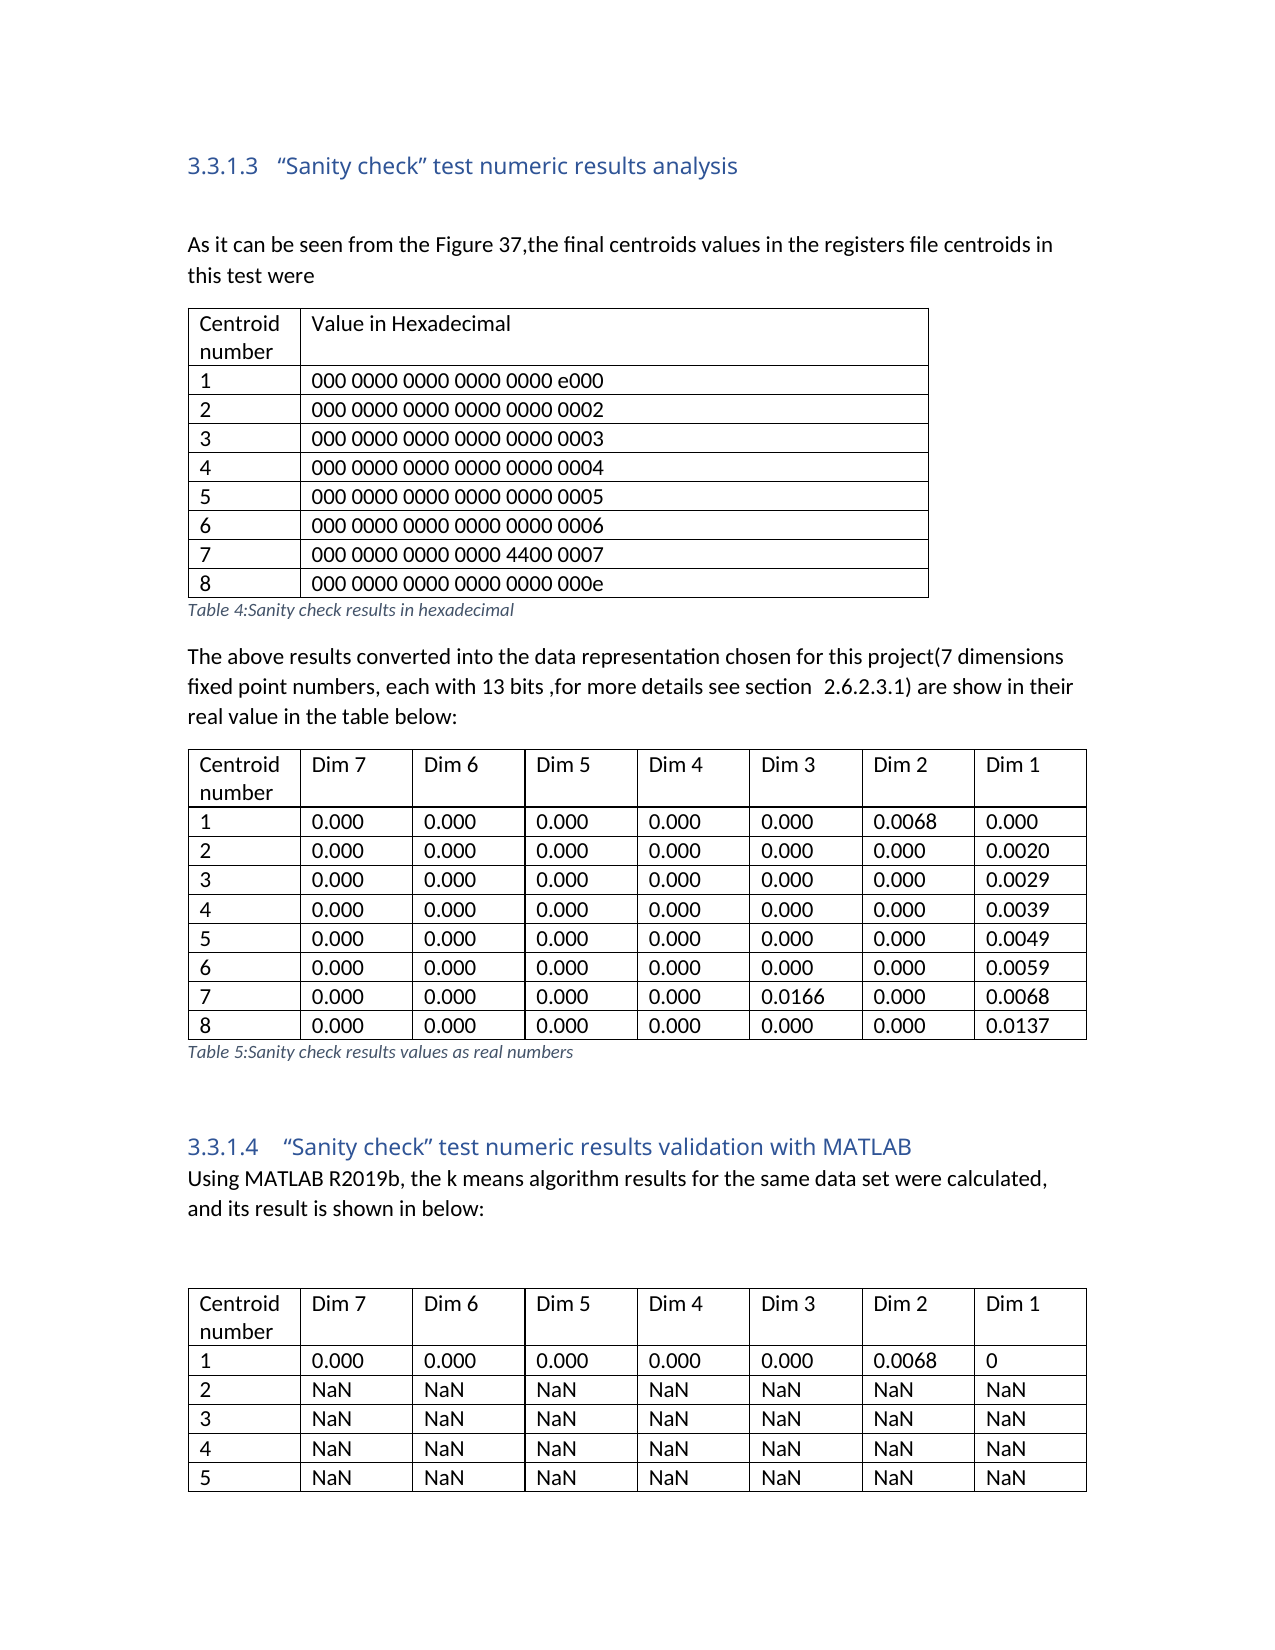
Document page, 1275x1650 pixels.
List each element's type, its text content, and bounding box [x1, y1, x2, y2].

table_cell 0.000 [413, 895, 524, 923]
table_cell NaN [750, 1463, 862, 1491]
table_cell NaN [975, 1405, 1086, 1433]
table_header Centroid number [189, 750, 300, 806]
table_cell 0.000 [526, 982, 637, 1010]
table_cell 0.000 [750, 1346, 862, 1374]
table_cell 4 [189, 895, 300, 923]
table_cell 3 [189, 1405, 300, 1433]
table_header Dim 1 [975, 750, 1086, 806]
table_cell 5 [189, 924, 300, 952]
table_cell NaN [413, 1376, 524, 1403]
table_cell 0.000 [638, 1346, 749, 1374]
table_cell NaN [526, 1405, 637, 1433]
table_cell NaN [975, 1434, 1086, 1462]
table_header Value in Hexadecimal [301, 309, 928, 365]
table_cell 2 [189, 1376, 300, 1403]
table_cell 0.000 [638, 837, 749, 864]
table_cell 0.000 [863, 982, 974, 1010]
table_cell 0.0137 [975, 1011, 1086, 1039]
table_cell 2 [189, 837, 300, 864]
table_header Dim 6 [413, 1289, 524, 1345]
table_cell 0.000 [413, 1011, 524, 1039]
table_cell 0.000 [750, 837, 862, 864]
table_header Dim 6 [413, 750, 524, 806]
table_cell 0.000 [301, 895, 412, 923]
table_cell 3 [189, 424, 300, 452]
table_cell 000 0000 0000 0000 0000 e000 [301, 366, 928, 394]
table_cell 0.000 [863, 895, 974, 923]
table_cell 0.000 [301, 1346, 412, 1374]
table_cell 0.0068 [975, 982, 1086, 1010]
table_cell 0.000 [413, 866, 524, 894]
table_cell 0.000 [526, 924, 637, 952]
table_cell 000 0000 0000 0000 4400 0007 [301, 540, 928, 568]
table_cell 2 [189, 395, 300, 423]
table_cell 0.000 [863, 866, 974, 894]
table_header Dim 3 [750, 750, 862, 806]
table_cell 0.000 [526, 1346, 637, 1374]
table_cell NaN [638, 1376, 749, 1403]
table_cell 0.000 [750, 1011, 862, 1039]
table_cell 0.0039 [975, 895, 1086, 923]
table_cell 0.000 [301, 924, 412, 952]
table_cell 5 [189, 482, 300, 510]
table_cell 0.0020 [975, 837, 1086, 864]
table_header Dim 5 [526, 750, 637, 806]
table_cell 0.000 [638, 924, 749, 952]
table_cell NaN [863, 1405, 974, 1433]
table_cell 0.000 [301, 837, 412, 864]
table_header Dim 4 [638, 750, 749, 806]
table_cell NaN [638, 1405, 749, 1433]
table_cell 6 [189, 511, 300, 539]
table_cell 0.000 [750, 866, 862, 894]
table_cell 0.000 [413, 1346, 524, 1374]
table_cell 0.000 [638, 895, 749, 923]
table_header Dim 2 [863, 750, 974, 806]
table_cell 4 [189, 453, 300, 481]
table_cell 0.0059 [975, 953, 1086, 981]
table_cell NaN [638, 1434, 749, 1462]
table_cell 5 [189, 1463, 300, 1491]
table_cell NaN [413, 1405, 524, 1433]
table_cell 6 [189, 953, 300, 981]
table_cell 0.000 [975, 808, 1086, 836]
table_cell 0.000 [863, 837, 974, 864]
table_cell 0.000 [863, 1011, 974, 1039]
table_cell 000 0000 0000 0000 0000 0004 [301, 453, 928, 481]
table_header Dim 3 [750, 1289, 862, 1345]
table_cell 0.0029 [975, 866, 1086, 894]
table_cell 0.000 [750, 895, 862, 923]
table_cell 7 [189, 982, 300, 1010]
table_cell NaN [863, 1376, 974, 1403]
table_cell 0.000 [526, 953, 637, 981]
table_cell 0.000 [750, 953, 862, 981]
table_cell NaN [750, 1376, 862, 1403]
table_cell 000 0000 0000 0000 0000 0003 [301, 424, 928, 452]
table_cell NaN [301, 1434, 412, 1462]
subtitle “Sanity check” test numeric results validation with MATLAB [187, 1131, 1087, 1162]
table_cell 0.000 [863, 953, 974, 981]
table_cell 4 [189, 1434, 300, 1462]
table_cell 0.0068 [863, 1346, 974, 1374]
table_cell 1 [189, 808, 300, 836]
table_cell 0.000 [638, 866, 749, 894]
table_header Dim 2 [863, 1289, 974, 1345]
table_header Dim 4 [638, 1289, 749, 1345]
table_cell 0.000 [638, 953, 749, 981]
table_cell 000 0000 0000 0000 0000 0006 [301, 511, 928, 539]
table_cell 000 0000 0000 0000 0000 0005 [301, 482, 928, 510]
table_cell 1 [189, 1346, 300, 1374]
table_cell 0.000 [301, 866, 412, 894]
table_cell 0.000 [638, 1011, 749, 1039]
table_cell 0.000 [413, 924, 524, 952]
table_cell 0.000 [638, 808, 749, 836]
table_header Dim 7 [301, 750, 412, 806]
table_cell 0.0068 [863, 808, 974, 836]
text As it can be seen from the Figure 34,the final centroids values in the registers file centroids in this test were [187, 231, 1087, 289]
table_cell 0.000 [413, 837, 524, 864]
table_cell 0.000 [750, 808, 862, 836]
table_cell 0.000 [526, 837, 637, 864]
table_cell 0 [975, 1346, 1086, 1374]
text Using MATLAB R2019b, the k means algorithm results for the same data set were calculated, and its result is shown in below: [187, 1164, 1087, 1223]
table_cell 0.000 [526, 808, 637, 836]
table_cell NaN [301, 1463, 412, 1491]
table_header Dim 5 [526, 1289, 637, 1345]
table_cell NaN [413, 1434, 524, 1462]
table_cell 8 [189, 1011, 300, 1039]
table_cell 000 0000 0000 0000 0000 000e [301, 569, 928, 597]
table_cell 0.000 [301, 953, 412, 981]
table_cell NaN [526, 1434, 637, 1462]
table_cell 0.000 [638, 982, 749, 1010]
table_cell 0.000 [301, 808, 412, 836]
table_cell NaN [750, 1434, 862, 1462]
table_header Centroid number [189, 309, 300, 365]
table_cell NaN [863, 1434, 974, 1462]
table_cell NaN [863, 1463, 974, 1491]
table_cell 0.000 [301, 1011, 412, 1039]
table_cell 0.000 [863, 924, 974, 952]
table_cell 0.000 [526, 895, 637, 923]
table_cell NaN [975, 1463, 1086, 1491]
table_header Dim 7 [301, 1289, 412, 1345]
table_cell 0.000 [301, 982, 412, 1010]
table_cell NaN [975, 1376, 1086, 1403]
table_cell 0.000 [750, 924, 862, 952]
table_cell NaN [750, 1405, 862, 1433]
table_cell 0.000 [526, 866, 637, 894]
subtitle “Sanity check” test numeric results analysis [187, 150, 1087, 181]
table_header Dim 1 [975, 1289, 1086, 1345]
table_cell 0.0049 [975, 924, 1086, 952]
table_cell NaN [526, 1463, 637, 1491]
table_header Centroid number [189, 1289, 300, 1345]
table_cell 0.0166 [750, 982, 862, 1010]
table_cell 3 [189, 866, 300, 894]
table_cell 0.000 [413, 982, 524, 1010]
table_cell 000 0000 0000 0000 0000 0002 [301, 395, 928, 423]
table_cell 0.000 [526, 1011, 637, 1039]
table_cell 0.000 [413, 953, 524, 981]
table_cell 0.000 [413, 808, 524, 836]
table_cell NaN [301, 1376, 412, 1403]
table_cell NaN [301, 1405, 412, 1433]
table_cell 7 [189, 540, 300, 568]
table_cell NaN [638, 1463, 749, 1491]
table_cell 1 [189, 366, 300, 394]
table_cell NaN [413, 1463, 524, 1491]
table_cell 8 [189, 569, 300, 597]
table_cell NaN [526, 1376, 637, 1403]
text The above results converted into the data representation chosen for this project(7 dimensions fixed point numbers, each with 13 bits ,for more details see section ‎2.6.2.3.1) are show in their real value in the table below: [187, 642, 1087, 731]
